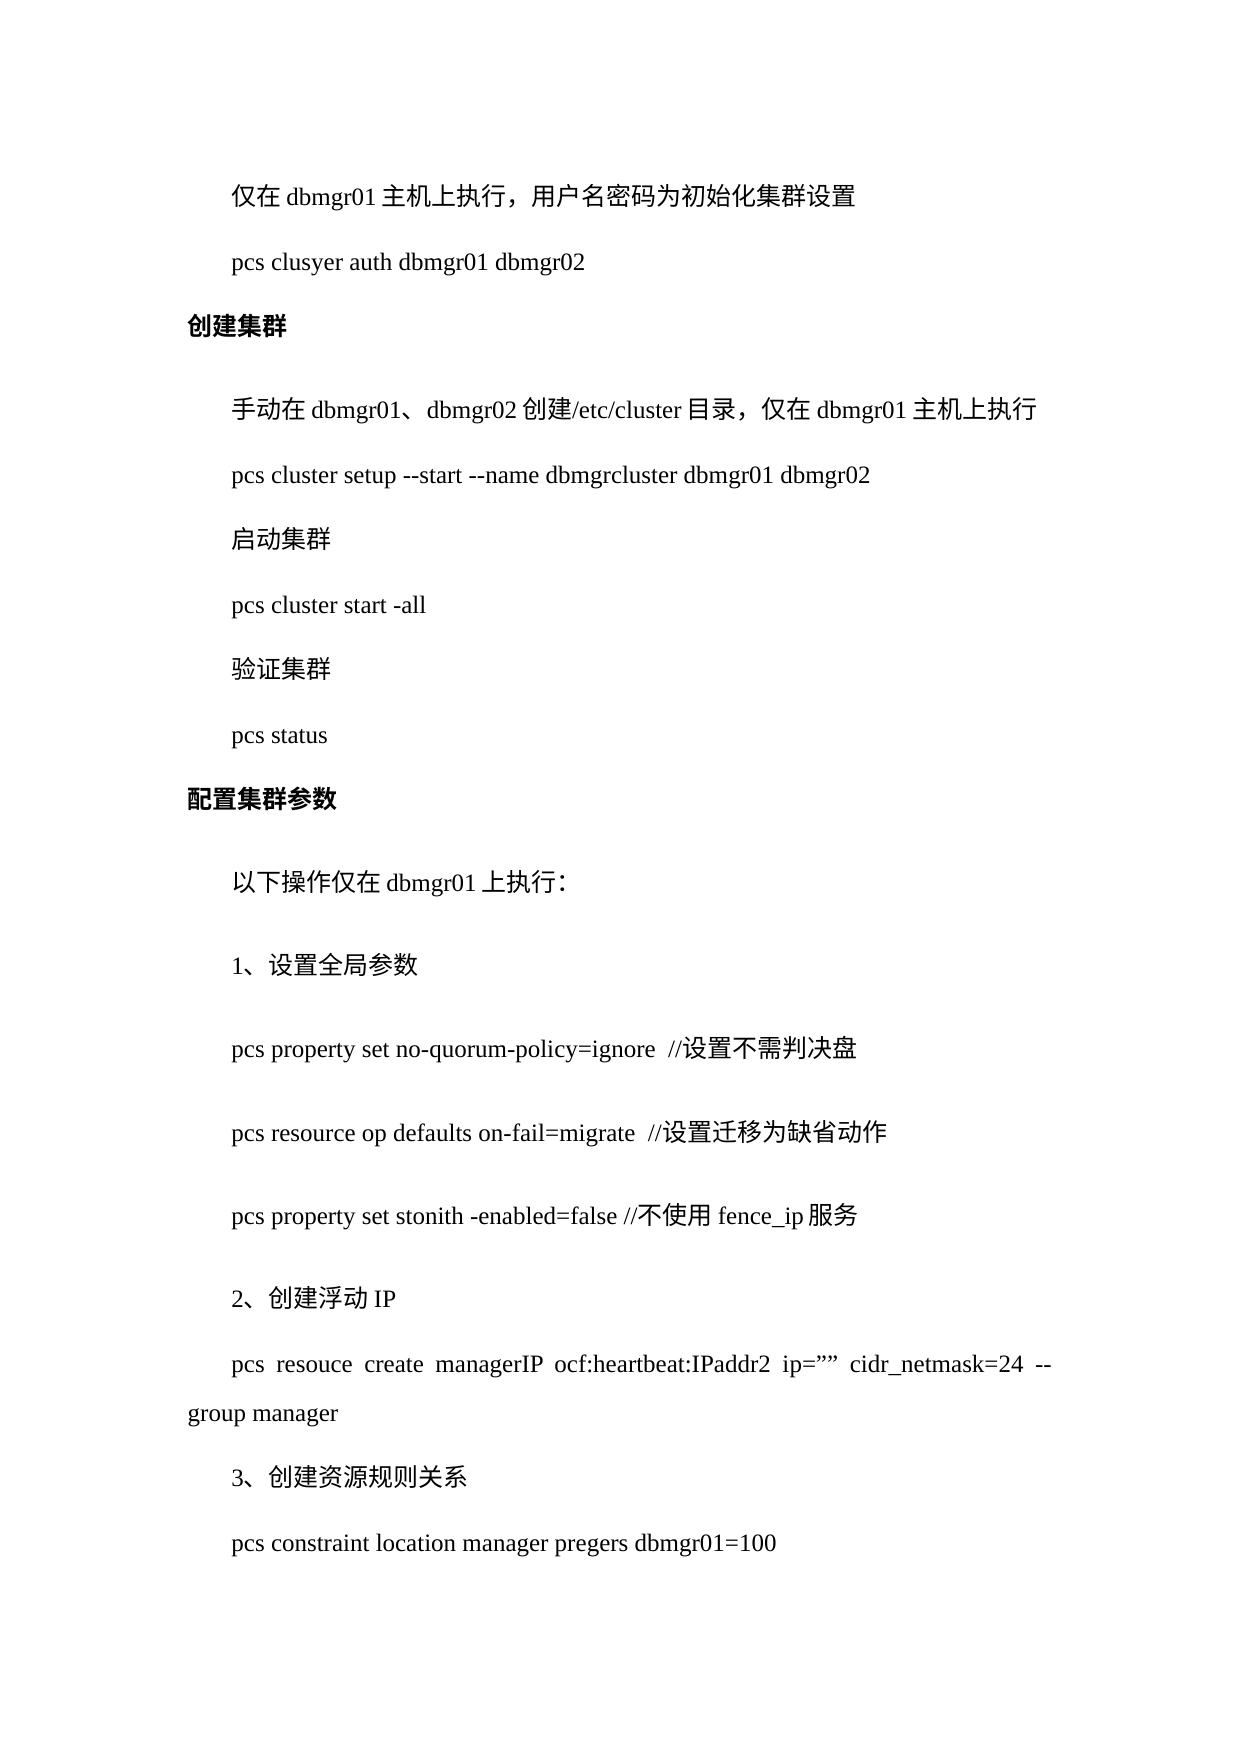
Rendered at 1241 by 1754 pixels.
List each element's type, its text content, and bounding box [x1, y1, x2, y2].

text pcs cluster setup --start --name dbmgrcluster dbmgr01 dbmgr02 [187, 458, 1053, 491]
text pcs status [187, 718, 1053, 751]
text 手动在dbmgr01、dbmgr02创建/etc/cluster目录，仅在dbmgr01主机上执行 [187, 375, 1053, 440]
text pcs cluster start -all [187, 588, 1053, 621]
text 启动集群 [231, 505, 1053, 570]
text pcs resource op defaults on-fail=migrate //设置迁移为缺省动作 [187, 1098, 1053, 1163]
subtitle 创建集群 [187, 292, 1053, 357]
list 创建资源规则关系 [187, 1443, 1053, 1508]
text pcs property set no-quorum-policy=ignore //设置不需判决盘 [187, 1014, 1053, 1079]
text 以下操作仅在dbmgr01上执行： [187, 848, 1053, 913]
text 验证集群 [231, 635, 1053, 700]
text pcs clusyer auth dbmgr01 dbmgr02 [187, 245, 1053, 278]
list 设置全局参数 [187, 931, 1053, 996]
text pcs resouce create managerIP ocf:heartbeat:IPaddr2 ip=”” cidr_netmask=24 --group manager [187, 1347, 1053, 1428]
subtitle 配置集群参数 [187, 765, 1053, 830]
list 创建浮动IP [187, 1264, 1053, 1329]
text pcs constraint location manager pregers dbmgr01=100 [187, 1526, 1053, 1558]
text 仅在dbmgr01主机上执行，用户名密码为初始化集群设置 [187, 162, 1053, 227]
text pcs property set stonith -enabled=false //不使用fence_ip服务 [187, 1181, 1053, 1246]
